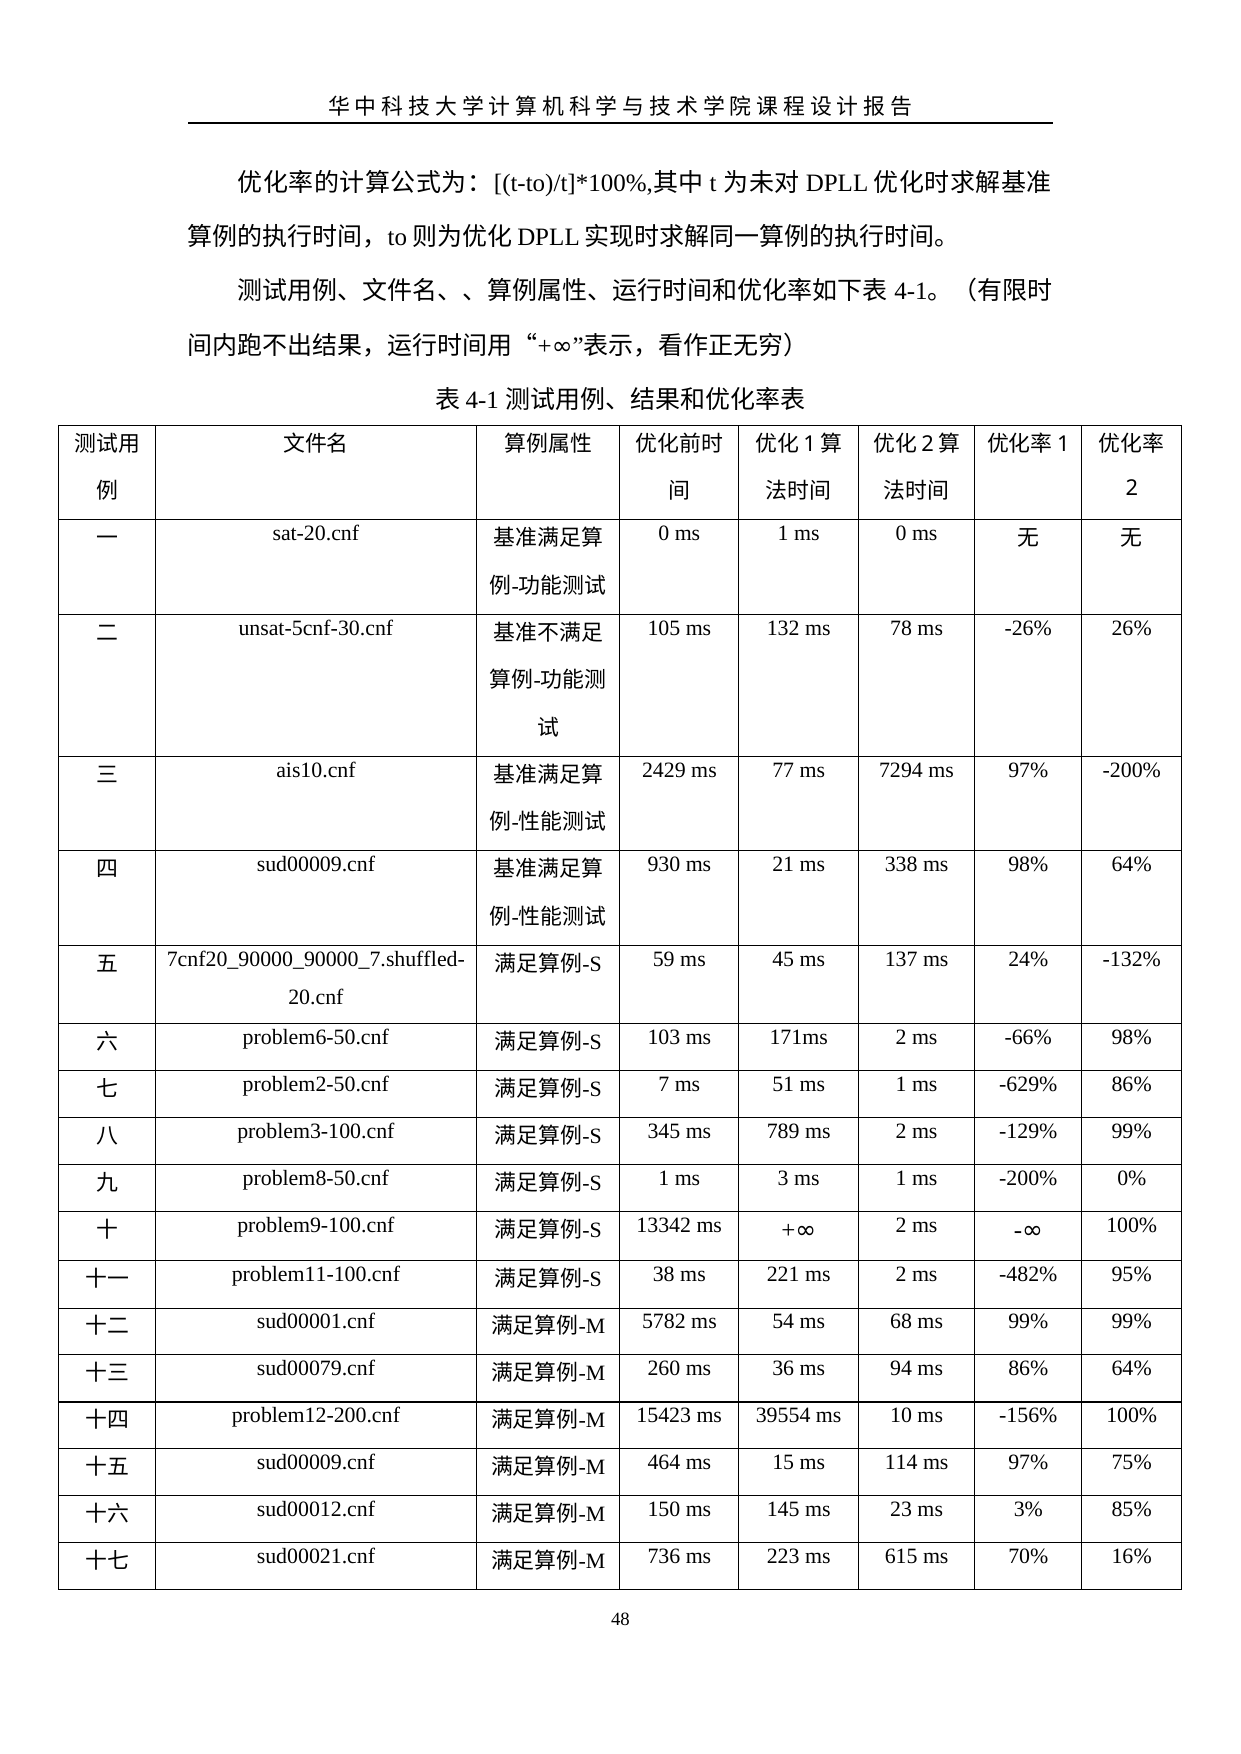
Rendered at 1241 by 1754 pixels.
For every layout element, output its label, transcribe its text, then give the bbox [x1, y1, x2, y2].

table_cell 345 ms [620, 1118, 738, 1164]
table_cell 95% [1082, 1261, 1181, 1307]
table_cell 26% [1082, 615, 1181, 756]
table_cell -200% [1082, 757, 1181, 850]
table_cell 1 ms [859, 1071, 974, 1117]
table_cell 基准不满足算例-功能测试 [477, 615, 619, 756]
table_cell 223 ms [739, 1543, 858, 1589]
table_cell 105 ms [620, 615, 738, 756]
text 表4-1 测试用例、结果和优化率表 [187, 379, 1053, 416]
table_header 算例属性 [477, 426, 619, 519]
table_cell 137 ms [859, 946, 974, 1023]
table_cell 十六 [59, 1496, 155, 1542]
table_cell 51 ms [739, 1071, 858, 1117]
table_cell 0% [1082, 1165, 1181, 1211]
table_cell 九 [59, 1165, 155, 1211]
table_cell 38 ms [620, 1261, 738, 1307]
table_cell 930 ms [620, 851, 738, 945]
table_cell 无 [975, 520, 1081, 614]
table_cell 二 [59, 615, 155, 756]
table_cell 2 ms [859, 1261, 974, 1307]
table_cell 满足算例-S [477, 1261, 619, 1307]
table_cell 59 ms [620, 946, 738, 1023]
table_cell 70% [975, 1543, 1081, 1589]
table_cell 2429 ms [620, 757, 738, 850]
table_cell problem9-100.cnf [156, 1212, 476, 1260]
table_cell 7 ms [620, 1071, 738, 1117]
table_cell 八 [59, 1118, 155, 1164]
table_cell problem11-100.cnf [156, 1261, 476, 1307]
table_cell +∞ [739, 1212, 858, 1260]
text 测试用例、文件名、、算例属性、运行时间和优化率如下表4-1。（有限时间内跑不出结果，运行时间用“+∞”表示，看作正无穷） [187, 271, 1053, 361]
table_cell 2 ms [859, 1118, 974, 1164]
table_cell 满足算例-S [477, 1071, 619, 1117]
table_cell problem3-100.cnf [156, 1118, 476, 1164]
table_cell 满足算例-S [477, 1118, 619, 1164]
table_cell problem6-50.cnf [156, 1024, 476, 1070]
table_cell 满足算例-S [477, 1165, 619, 1211]
table_cell 十一 [59, 1261, 155, 1307]
table_cell 99% [975, 1309, 1081, 1354]
table_cell -66% [975, 1024, 1081, 1070]
table_cell 十四 [59, 1403, 155, 1448]
table_cell 54 ms [739, 1309, 858, 1354]
table_cell 64% [1082, 851, 1181, 945]
table_cell 97% [975, 757, 1081, 850]
table_cell 24% [975, 946, 1081, 1023]
table_cell 132 ms [739, 615, 858, 756]
table_cell -∞ [975, 1212, 1081, 1260]
table_cell 十五 [59, 1449, 155, 1495]
table_cell 64% [1082, 1355, 1181, 1401]
table_cell 7cnf20_90000_90000_7.shuffled-20.cnf [156, 946, 476, 1023]
table_cell 464 ms [620, 1449, 738, 1495]
table_header 优化率1 [975, 426, 1081, 519]
table_cell 十三 [59, 1355, 155, 1401]
table_cell 98% [975, 851, 1081, 945]
table_cell 十七 [59, 1543, 155, 1589]
table_cell 0 ms [859, 520, 974, 614]
table_cell problem2-50.cnf [156, 1071, 476, 1117]
table_cell 99% [1082, 1309, 1181, 1354]
table_cell 满足算例-M [477, 1543, 619, 1589]
table_cell 0 ms [620, 520, 738, 614]
table_cell problem8-50.cnf [156, 1165, 476, 1211]
table_cell 615 ms [859, 1543, 974, 1589]
table_cell 满足算例-M [477, 1309, 619, 1354]
table_cell 78 ms [859, 615, 974, 756]
table_cell -26% [975, 615, 1081, 756]
table_cell 97% [975, 1449, 1081, 1495]
table_cell 15423 ms [620, 1403, 738, 1448]
table_header 优化前时间 [620, 426, 738, 519]
table_cell 满足算例-M [477, 1496, 619, 1542]
table_cell 103 ms [620, 1024, 738, 1070]
table_cell 114 ms [859, 1449, 974, 1495]
table_cell sud00012.cnf [156, 1496, 476, 1542]
table_cell 十二 [59, 1309, 155, 1354]
table_cell 150 ms [620, 1496, 738, 1542]
table_cell sud00009.cnf [156, 851, 476, 945]
table_cell 满足算例-M [477, 1403, 619, 1448]
table_cell 171ms [739, 1024, 858, 1070]
table_cell 六 [59, 1024, 155, 1070]
table_cell 1 ms [859, 1165, 974, 1211]
table_cell 2 ms [859, 1024, 974, 1070]
table_cell unsat-5cnf-30.cnf [156, 615, 476, 756]
table_cell 四 [59, 851, 155, 945]
table_cell sat-20.cnf [156, 520, 476, 614]
table_cell -482% [975, 1261, 1081, 1307]
table_cell 789 ms [739, 1118, 858, 1164]
table_cell 39554 ms [739, 1403, 858, 1448]
table_cell 满足算例-M [477, 1449, 619, 1495]
table_cell sud00001.cnf [156, 1309, 476, 1354]
table_cell 77 ms [739, 757, 858, 850]
table_cell sud00079.cnf [156, 1355, 476, 1401]
table_cell 满足算例-M [477, 1355, 619, 1401]
table_cell 338 ms [859, 851, 974, 945]
table_cell 满足算例-S [477, 946, 619, 1023]
table_cell 5782 ms [620, 1309, 738, 1354]
table_cell 16% [1082, 1543, 1181, 1589]
table_cell 五 [59, 946, 155, 1023]
table_cell 45 ms [739, 946, 858, 1023]
table_cell 15 ms [739, 1449, 858, 1495]
table_cell 100% [1082, 1212, 1181, 1260]
table_cell ais10.cnf [156, 757, 476, 850]
table_cell -156% [975, 1403, 1081, 1448]
table_cell 三 [59, 757, 155, 850]
table_cell 无 [1082, 520, 1181, 614]
table_cell 七 [59, 1071, 155, 1117]
table_cell 145 ms [739, 1496, 858, 1542]
table_cell 3 ms [739, 1165, 858, 1211]
table_cell 98% [1082, 1024, 1181, 1070]
table_cell 68 ms [859, 1309, 974, 1354]
table_header 优化1算法时间 [739, 426, 858, 519]
table_cell 13342 ms [620, 1212, 738, 1260]
table_cell 94 ms [859, 1355, 974, 1401]
table_header 优化2算法时间 [859, 426, 974, 519]
table_cell 23 ms [859, 1496, 974, 1542]
table_cell 36 ms [739, 1355, 858, 1401]
table_cell problem12-200.cnf [156, 1403, 476, 1448]
table_cell 10 ms [859, 1403, 974, 1448]
table_cell sud00009.cnf [156, 1449, 476, 1495]
table_cell 一 [59, 520, 155, 614]
table_cell 基准满足算例-性能测试 [477, 757, 619, 850]
table_cell 21 ms [739, 851, 858, 945]
table_cell 3% [975, 1496, 1081, 1542]
table_cell 260 ms [620, 1355, 738, 1401]
table_cell 75% [1082, 1449, 1181, 1495]
table_cell 100% [1082, 1403, 1181, 1448]
table_cell 736 ms [620, 1543, 738, 1589]
text 优化率的计算公式为：[(t-to)/t]*100%,其中t 为未对DPLL优化时求解基准算例的执行时间，to则为优化DPLL实现时求解同一算例的执行时间。 [187, 162, 1053, 253]
table_header 优化率2 [1082, 426, 1181, 519]
table_cell -129% [975, 1118, 1081, 1164]
table_cell 基准满足算例-功能测试 [477, 520, 619, 614]
table_cell 基准满足算例-性能测试 [477, 851, 619, 945]
table_header 文件名 [156, 426, 476, 519]
table_cell -629% [975, 1071, 1081, 1117]
table_cell -132% [1082, 946, 1181, 1023]
table_cell -200% [975, 1165, 1081, 1211]
table_cell 满足算例-S [477, 1212, 619, 1260]
table_cell 2 ms [859, 1212, 974, 1260]
table_cell 99% [1082, 1118, 1181, 1164]
table_cell 85% [1082, 1496, 1181, 1542]
table_header 测试用例 [59, 426, 155, 519]
table_cell 86% [1082, 1071, 1181, 1117]
table_cell 1 ms [739, 520, 858, 614]
table_cell 1 ms [620, 1165, 738, 1211]
table_cell 十 [59, 1212, 155, 1260]
table_cell 221 ms [739, 1261, 858, 1307]
table_cell 满足算例-S [477, 1024, 619, 1070]
table_cell sud00021.cnf [156, 1543, 476, 1589]
table_cell 7294 ms [859, 757, 974, 850]
table_cell 86% [975, 1355, 1081, 1401]
